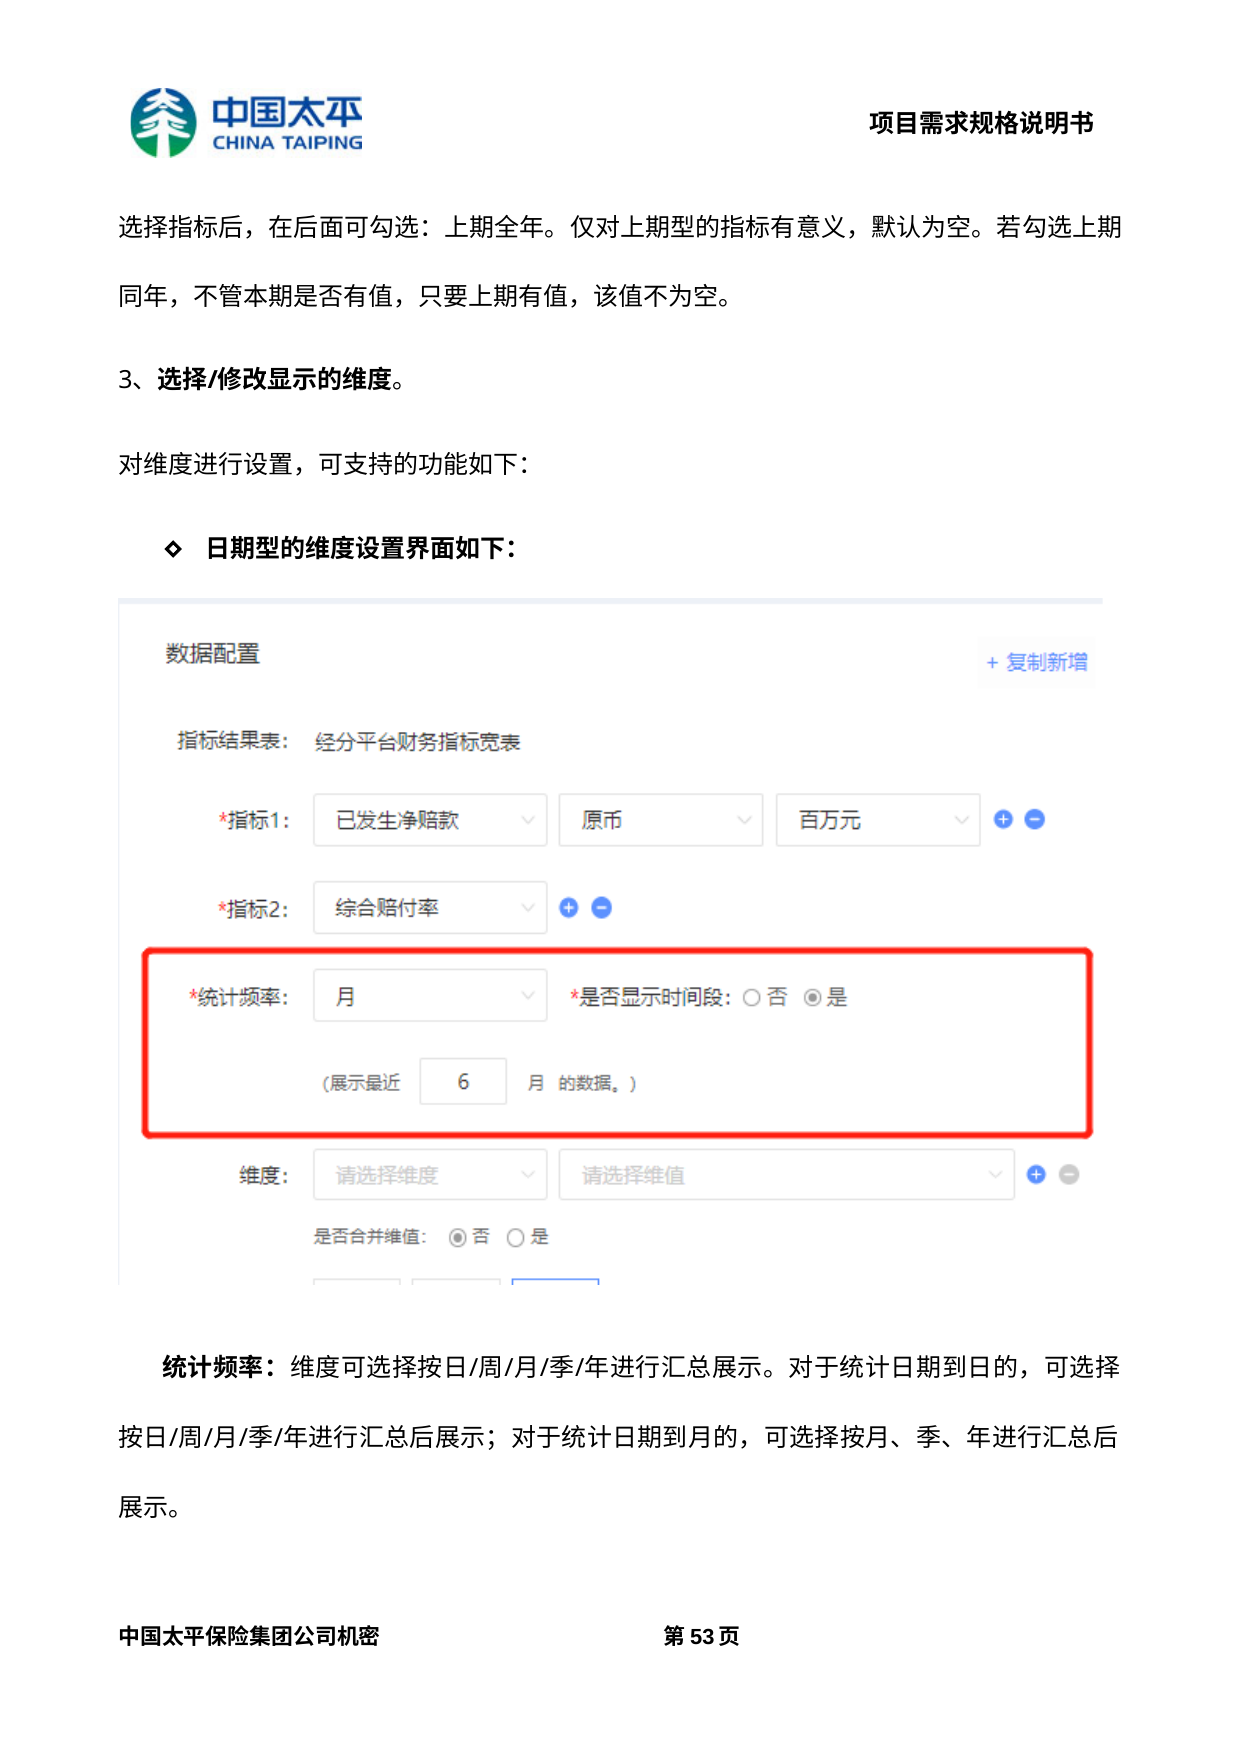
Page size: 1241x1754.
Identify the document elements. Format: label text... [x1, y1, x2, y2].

text 选择指标后，在后面可勾选：上期全年。仅对上期型的指标有意义，默认为空。若勾选上期同年，不管本期是否有值，只要上期有值，该值不为空。 [118, 193, 1122, 327]
text 对维度进行设置，可支持的功能如下： [118, 430, 1122, 495]
text 统计频率：维度可选择按日/周/月/季/年进行汇总展示。对于统计日期到日的，可选择按日/周/月/季/年进行汇总后展示；对于统计日期到月的，可选择按月、季、年进行汇总后展示。 [118, 1333, 1122, 1538]
picture [130, 88, 362, 158]
picture [118, 598, 1103, 1285]
text 3、选择/修改显示的维度。 [118, 346, 1122, 411]
list 日期型的维度设置界面如下： [162, 514, 1122, 579]
